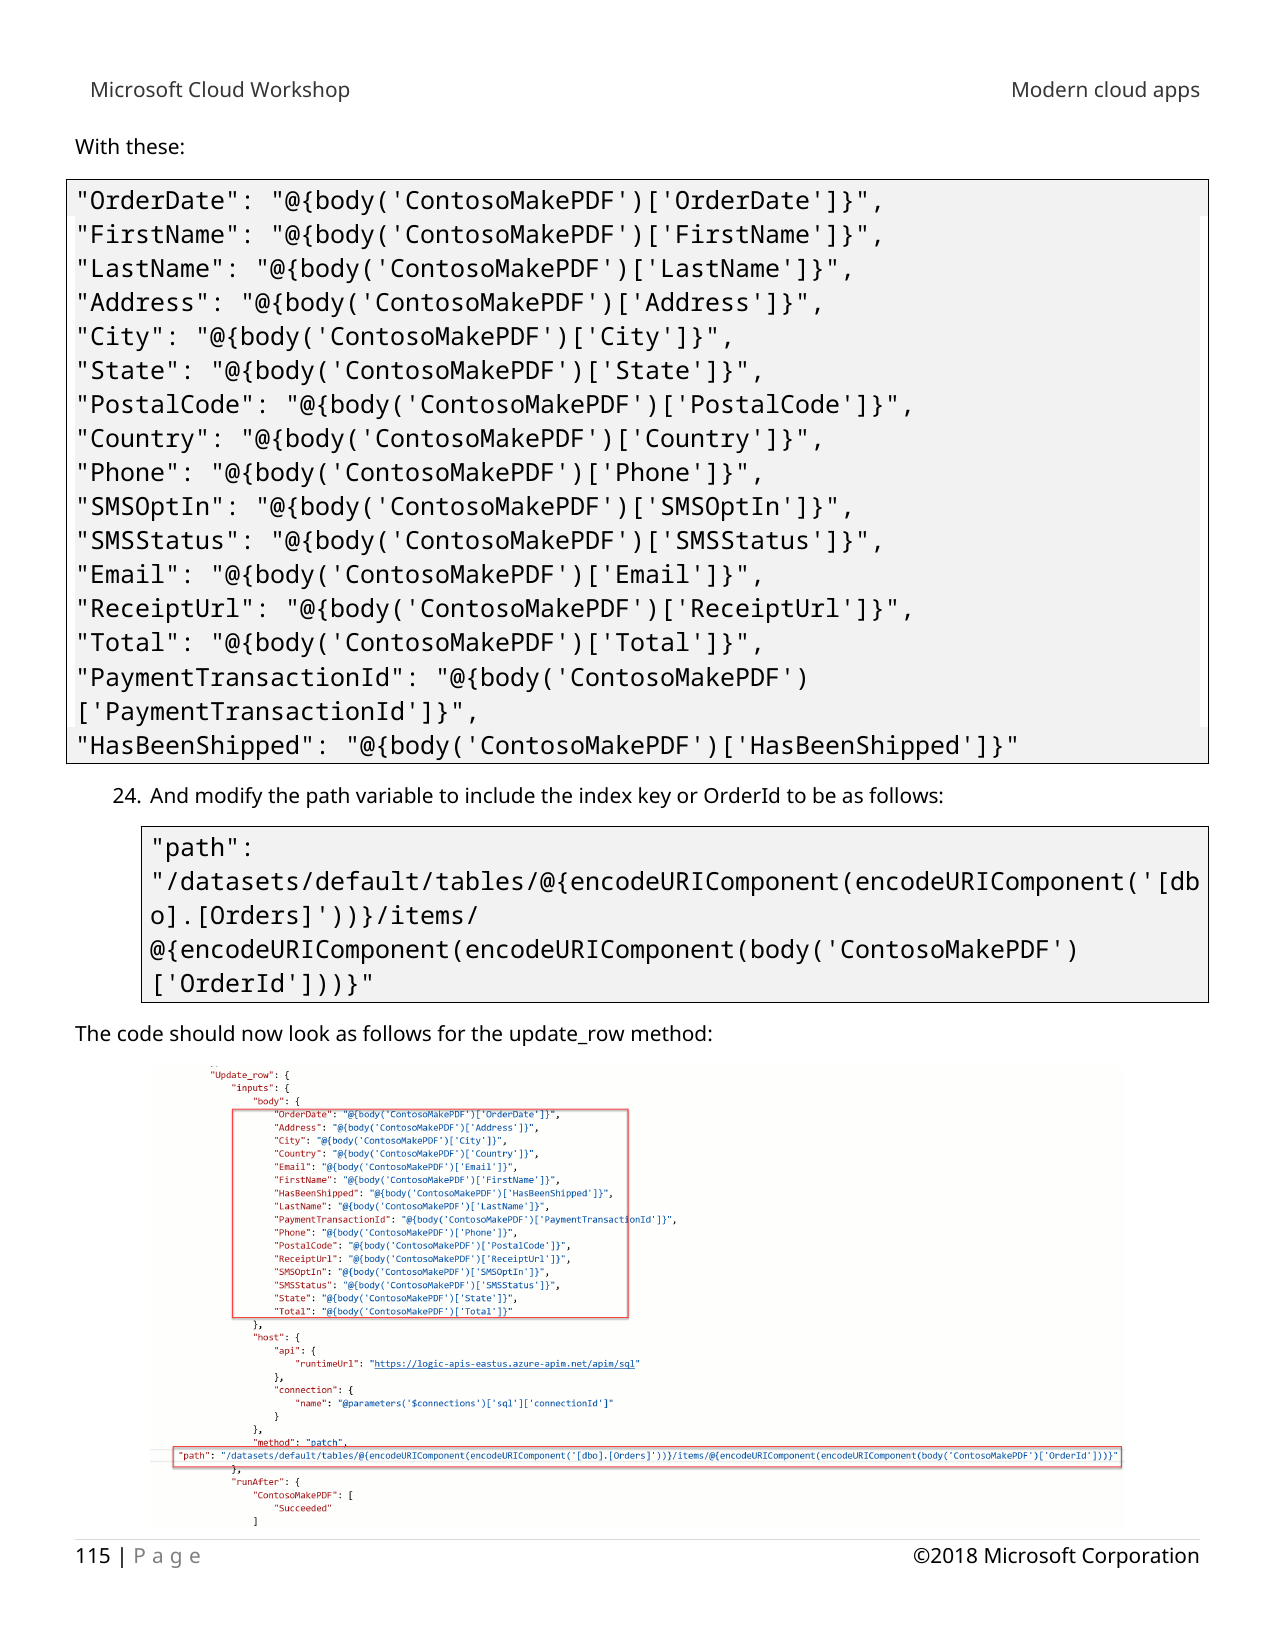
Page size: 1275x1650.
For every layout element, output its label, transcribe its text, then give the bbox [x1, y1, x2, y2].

text "PostalCode": "@{body('ContosoMakePDF')['PostalCode']}", [75, 387, 1200, 421]
text "OrderDate": "@{body('ContosoMakePDF')['OrderDate']}", [67, 180, 1208, 216]
text "PaymentTransactionId": "@{body('ContosoMakePDF')['PaymentTransactionId']}", [75, 659, 1200, 724]
text "SMSStatus": "@{body('ContosoMakePDF')['SMSStatus']}", [75, 523, 1200, 557]
picture [150, 1066, 1125, 1529]
text "LastName": "@{body('ContosoMakePDF')['LastName']}", [75, 250, 1200, 284]
text "HasBeenShipped": "@{body('ContosoMakePDF')['HasBeenShipped']}" [67, 724, 1208, 763]
text "Phone": "@{body('ContosoMakePDF')['Phone']}", [75, 455, 1200, 489]
list And modify the path variable to include the index key or OrderId to be as follows: [112, 781, 1200, 809]
text "path": "/datasets/default/tables/@{encodeURIComponent(encodeURIComponent('[dbo].[Orders]'))}/items/@{encodeURIComponent(encodeURIComponent(body('ContosoMakePDF')['OrderId']))}" [142, 827, 1208, 1002]
text With these: [75, 132, 1200, 160]
text "Email": "@{body('ContosoMakePDF')['Email']}", [75, 557, 1200, 591]
text "Country": "@{body('ContosoMakePDF')['Country']}", [75, 421, 1200, 455]
text "SMSOptIn": "@{body('ContosoMakePDF')['SMSOptIn']}", [75, 489, 1200, 523]
text "State": "@{body('ContosoMakePDF')['State']}", [75, 353, 1200, 387]
text "City": "@{body('ContosoMakePDF')['City']}", [75, 318, 1200, 353]
text "ReceiptUrl": "@{body('ContosoMakePDF')['ReceiptUrl']}", [75, 591, 1200, 625]
text "Total": "@{body('ContosoMakePDF')['Total']}", [75, 625, 1200, 659]
text "Address": "@{body('ContosoMakePDF')['Address']}", [75, 284, 1200, 318]
text The code should now look as follows for the update_row method: [75, 1019, 1200, 1048]
text "FirstName": "@{body('ContosoMakePDF')['FirstName']}", [75, 216, 1200, 250]
